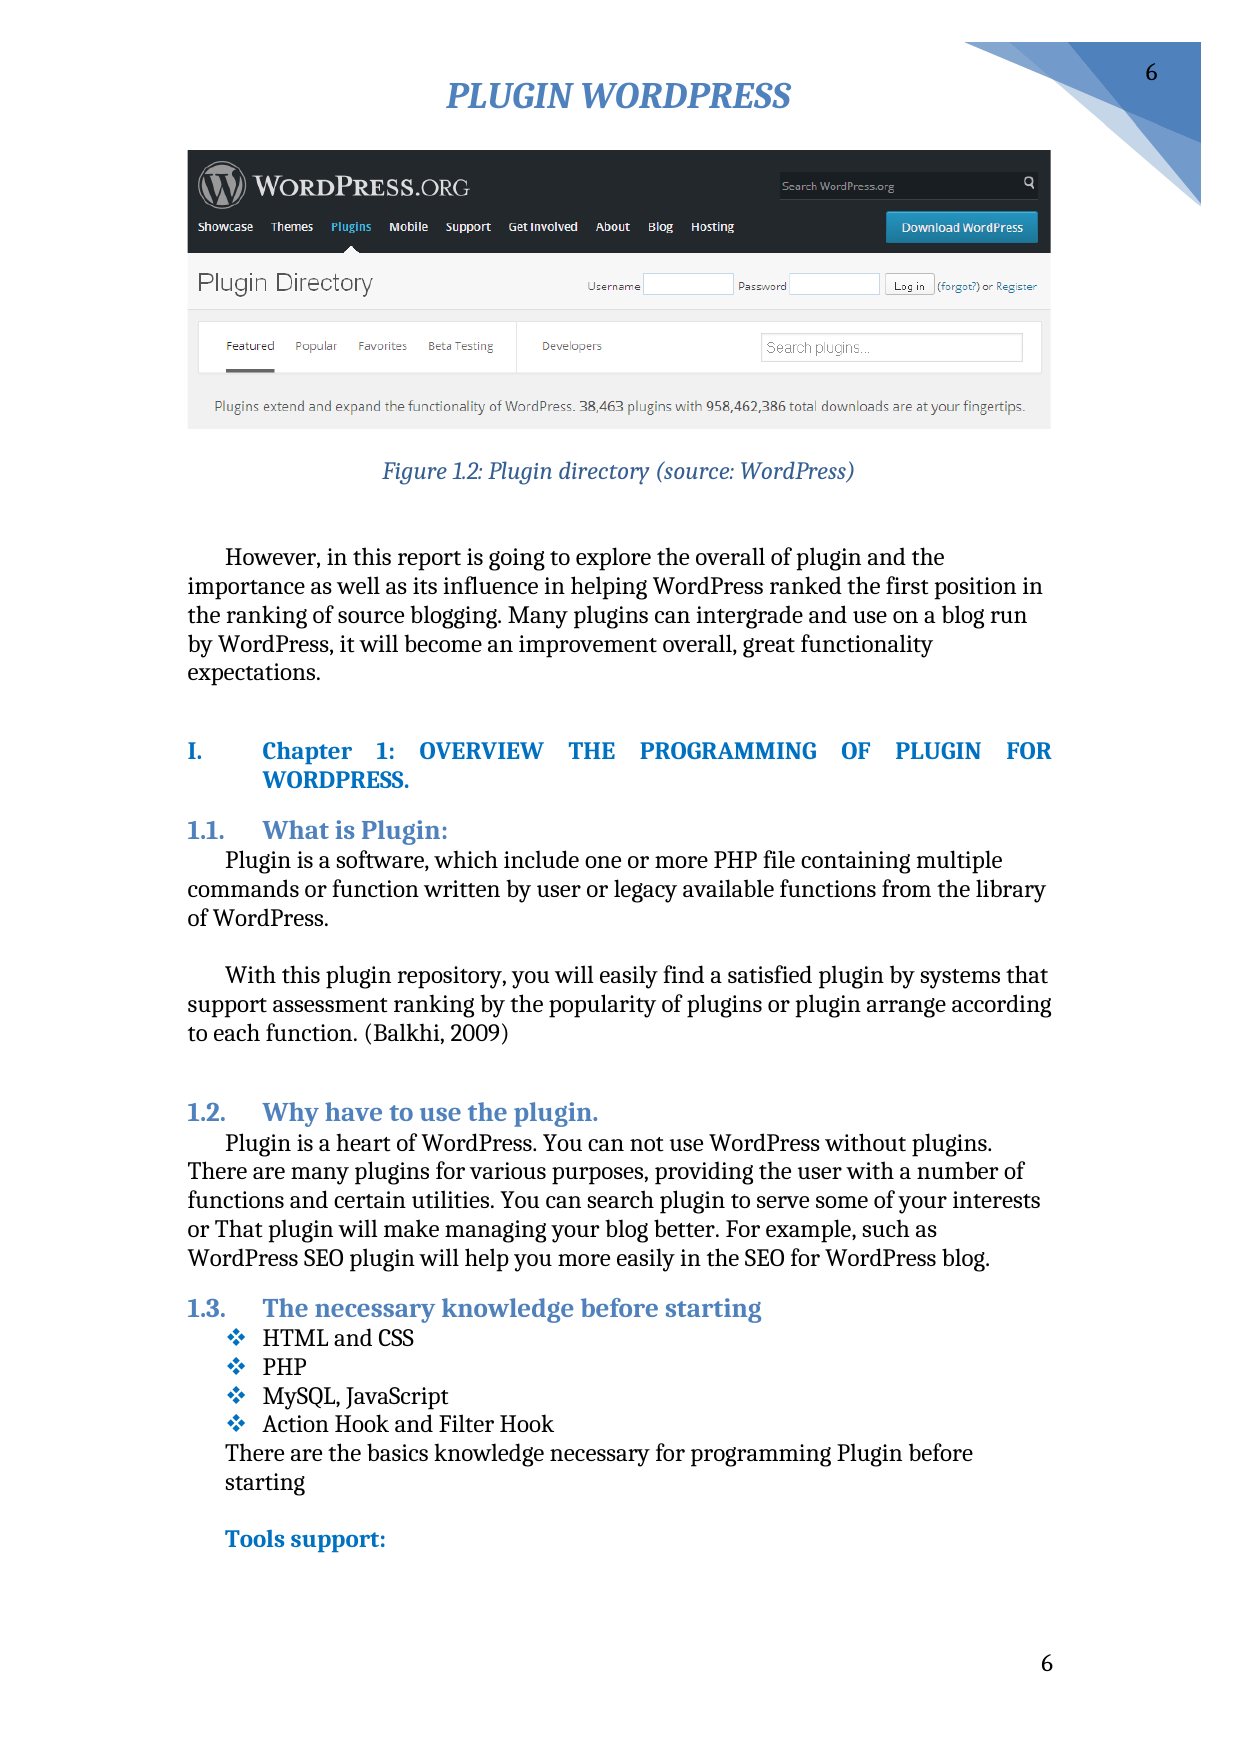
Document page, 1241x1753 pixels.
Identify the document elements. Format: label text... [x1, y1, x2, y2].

subtitle What is Plugin: [187, 815, 1053, 846]
list PHP [225, 1353, 1053, 1382]
text Plugin is a heart of WordPress. You can not use WordPress without plugins. There are many plugins for various purposes, providing the user with a number of functions and certain utilities. You can search plugin to serve some of your interests or That plugin will make managing your blog better. For example, such as WordPress SEO plugin will help you more easily in the SEO for WordPress blog. [187, 1128, 1053, 1272]
subtitle Why have to use the plugin. [187, 1097, 1053, 1128]
subtitle The necessary knowledge before starting [187, 1293, 1053, 1324]
text Plugin is a software, which include one or more PHP file containing multiple commands or function written by user or legacy available functions from the library of WordPress. [187, 846, 1053, 933]
list HTML and CSS [225, 1324, 1053, 1353]
text With this plugin repository, you will easily find a satisfied plugin by systems that support assessment ranking by the popularity of plugins or plugin arrange according to each function. [187, 961, 1053, 1048]
picture [187, 42, 1201, 429]
list MySQL, JavaScript [225, 1382, 1053, 1410]
subtitle Chapter 1: OVERVIEW THE PROGRAMMING OF PLUGIN FOR WORDPRESS. [187, 737, 1053, 794]
text Figure 1.2: Plugin directory (source: WordPress) [187, 457, 1053, 486]
list Action Hook and Filter Hook [225, 1410, 1053, 1439]
text Tools support: [187, 1525, 1053, 1554]
text There are the basics knowledge necessary for programming Plugin before starting [225, 1439, 1053, 1497]
text However, in this report is going to explore the overall of plugin and the importance as well as its influence in helping WordPress ranked the first position in the ranking of source blogging. Many plugins can intergrade and use on a blog run by WordPress, it will become an improvement overall, great functionality expectations. [187, 543, 1053, 687]
